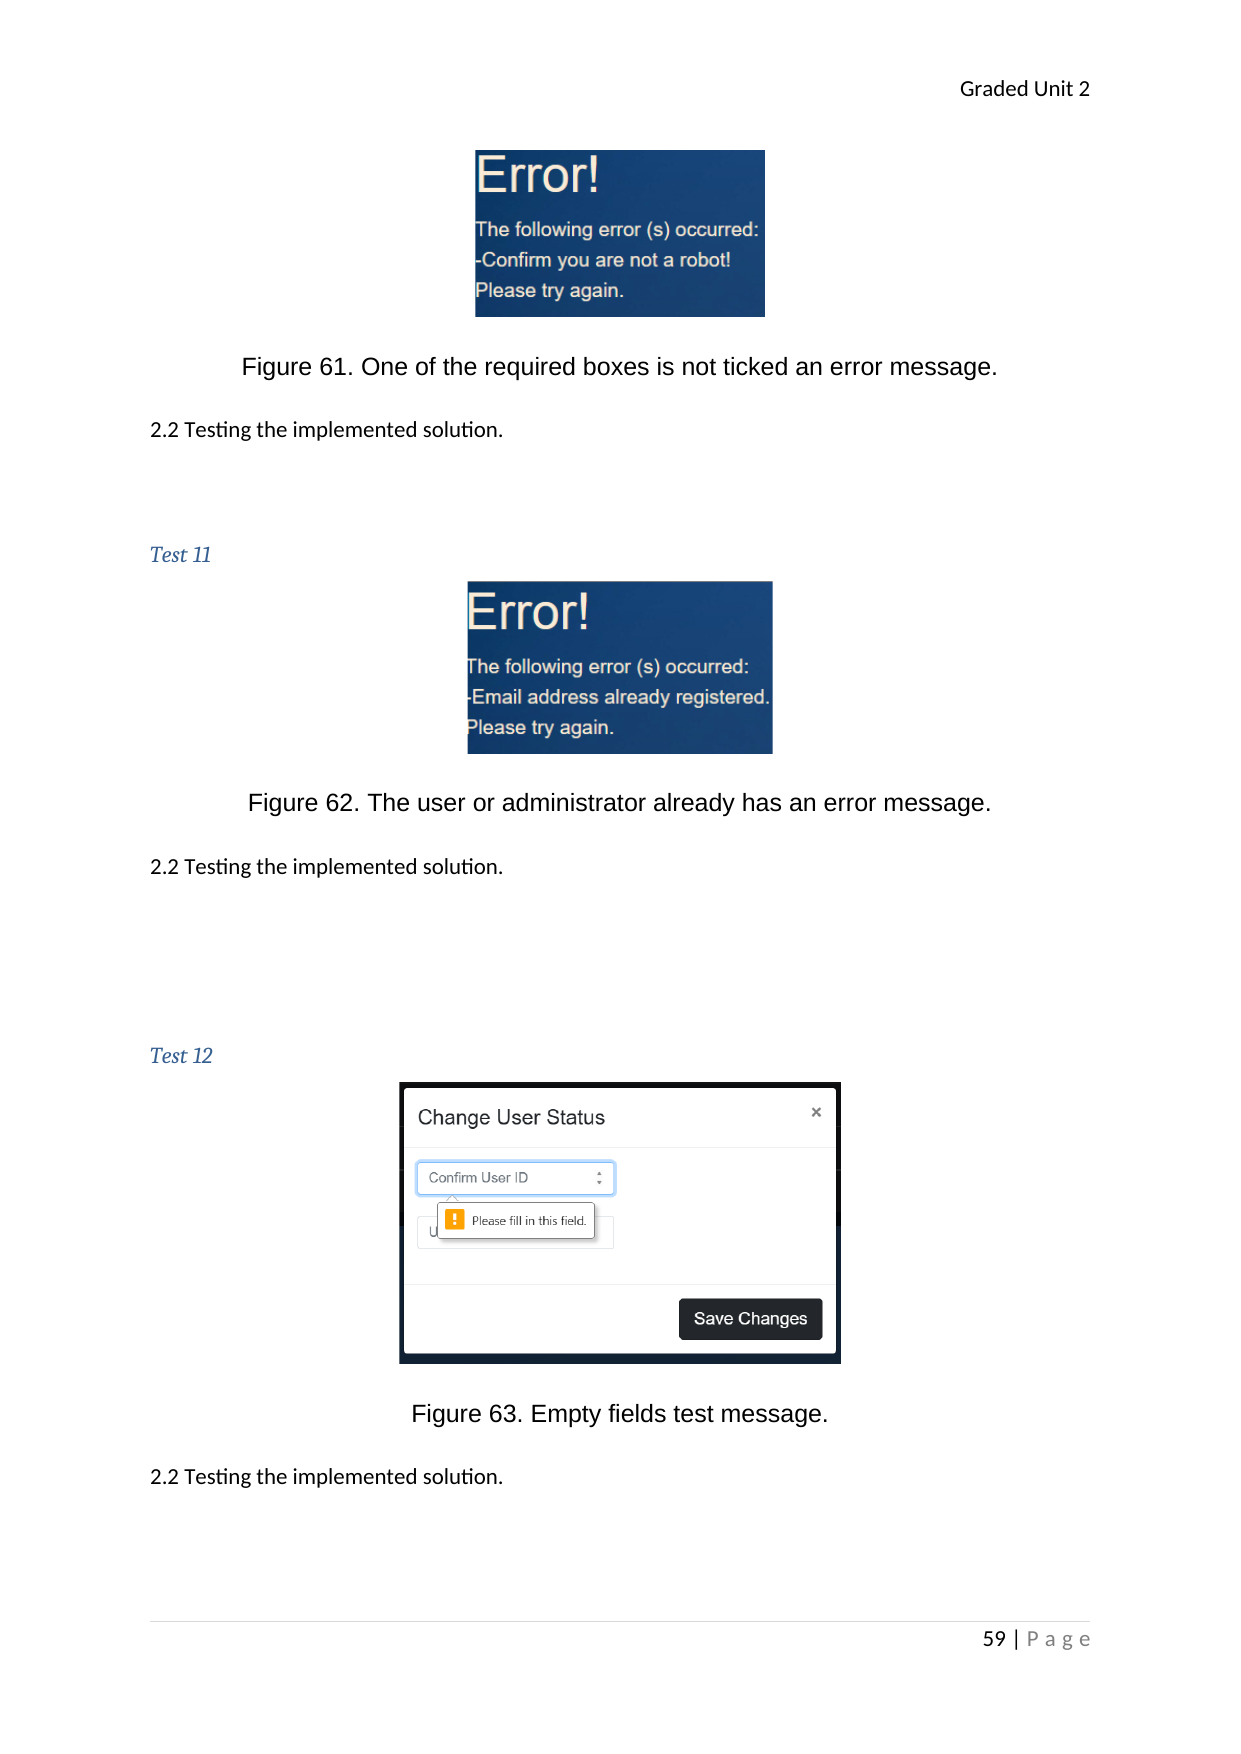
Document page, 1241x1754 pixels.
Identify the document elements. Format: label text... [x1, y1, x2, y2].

text Back to: Testing the implemented solution. [150, 1462, 1090, 1491]
text Figure 61. One of the required boxes is not ticked an error message. [150, 351, 1090, 380]
picture [467, 581, 773, 754]
text Back to: Testing the implemented solution. [150, 852, 1090, 880]
picture [475, 150, 765, 317]
text Figure 62. The user or administrator already has an error message. [150, 788, 1090, 817]
text Back to: Testing the implemented solution. [150, 415, 1090, 443]
picture [399, 1082, 841, 1364]
subtitle Test 11 [150, 542, 1090, 568]
subtitle Test 12 [150, 1043, 1090, 1069]
text Figure 63. Empty fields test message. [150, 1398, 1090, 1427]
